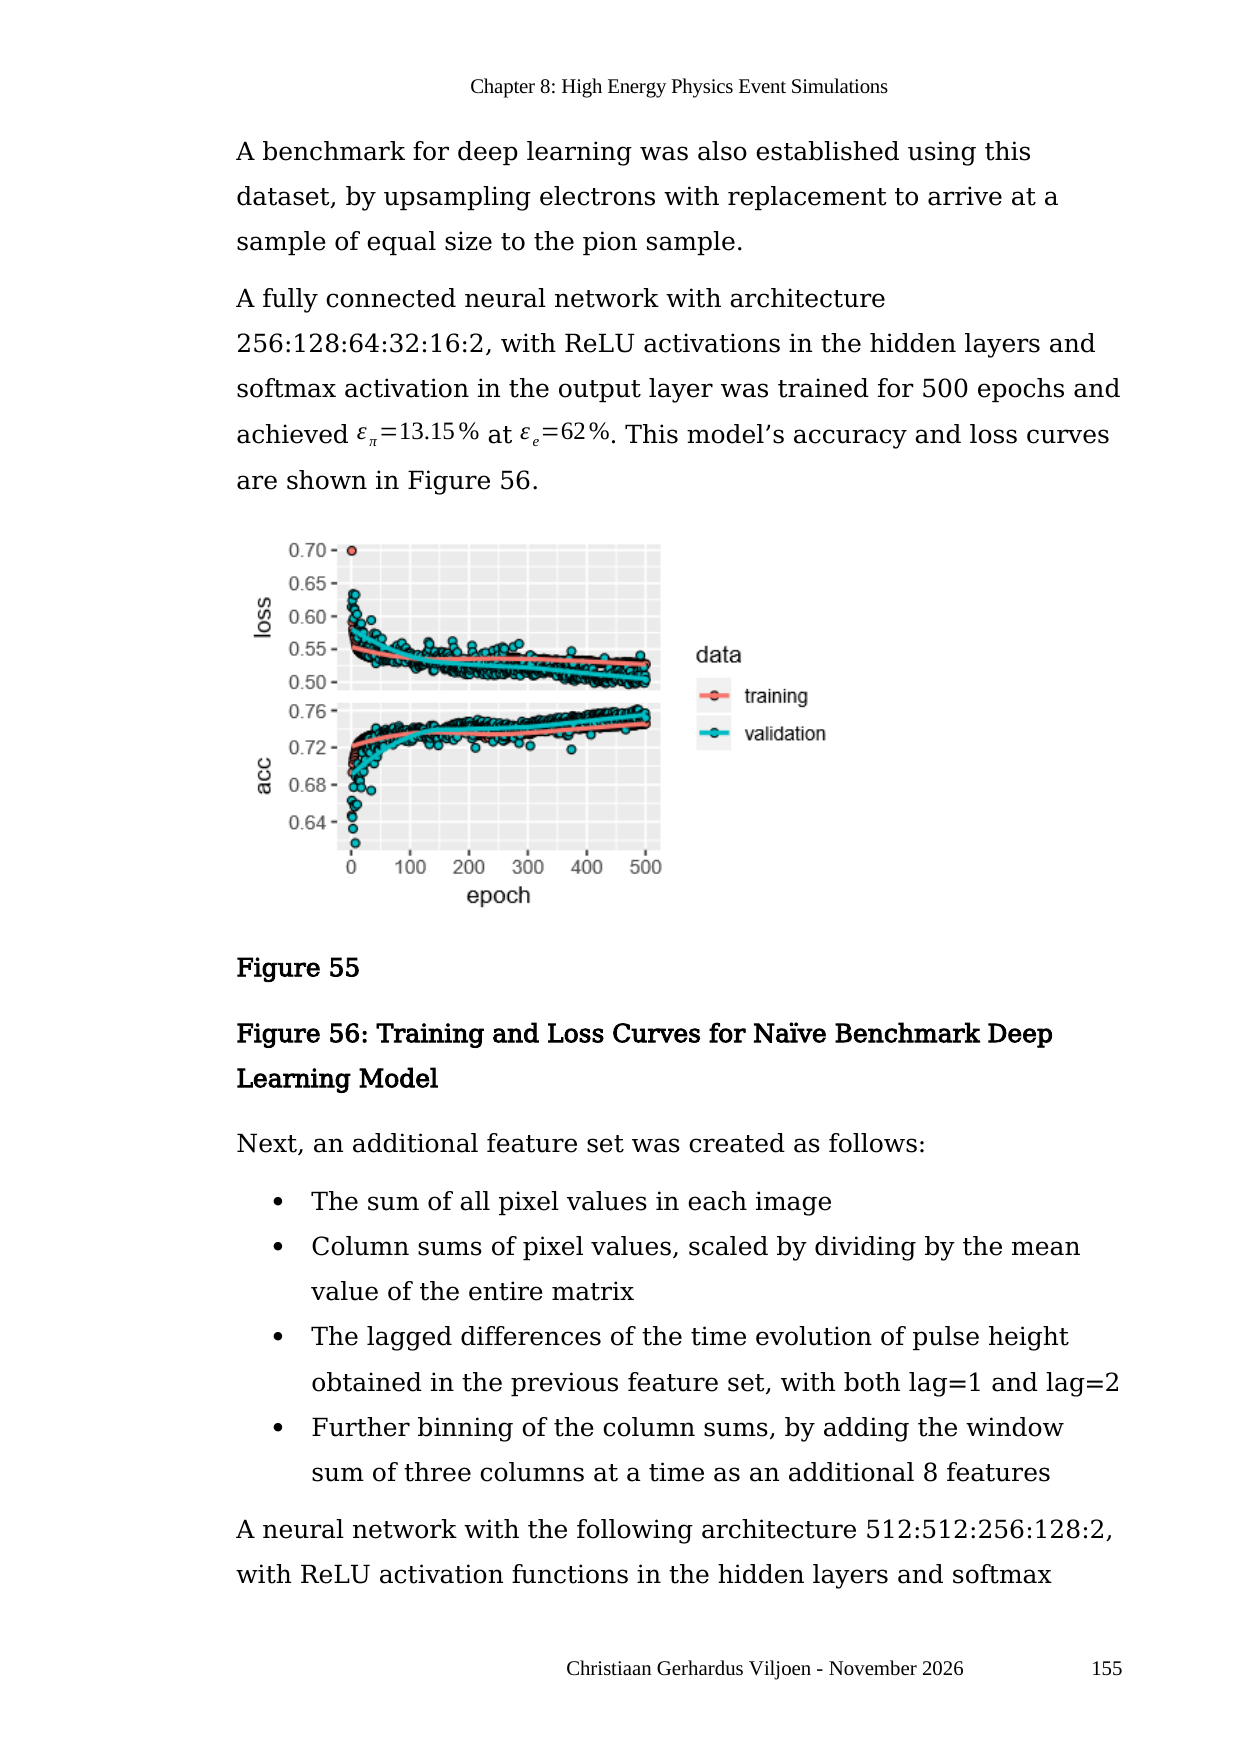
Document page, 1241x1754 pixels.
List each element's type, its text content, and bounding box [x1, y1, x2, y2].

list The sum of all pixel values in each image [274, 1186, 1122, 1216]
picture [236, 521, 848, 924]
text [236, 1514, 1122, 1589]
text Next, an additional feature set was created as follows: [236, 1128, 1122, 1158]
text A fully connected neural network with architecture 256:128:64:32:16:2, with ReLU activations in the hidden layers and softmax activation in the output layer was trained for 500 epochs and achieved at . This model’s accuracy and loss curves are shown in Figure 56. [236, 283, 1122, 494]
list Column sums of pixel values, scaled by dividing by the mean value of the entire matrix [274, 1231, 1122, 1306]
text A benchmark for deep learning was also established using this dataset, by upsampling electrons with replacement to arrive at a sample of equal size to the pion sample. [236, 135, 1122, 255]
text Figure 55 [236, 951, 1122, 981]
list Further binning of the column sums, by adding the window sum of three columns at a time as an additional 8 features [274, 1411, 1122, 1486]
text Figure 56: Training and Loss Curves for Naïve Benchmark Deep Learning Model [236, 1017, 1122, 1092]
list The lagged differences of the time evolution of pulse height obtained in the previous feature set, with both lag=1 and lag=2 [274, 1321, 1122, 1396]
